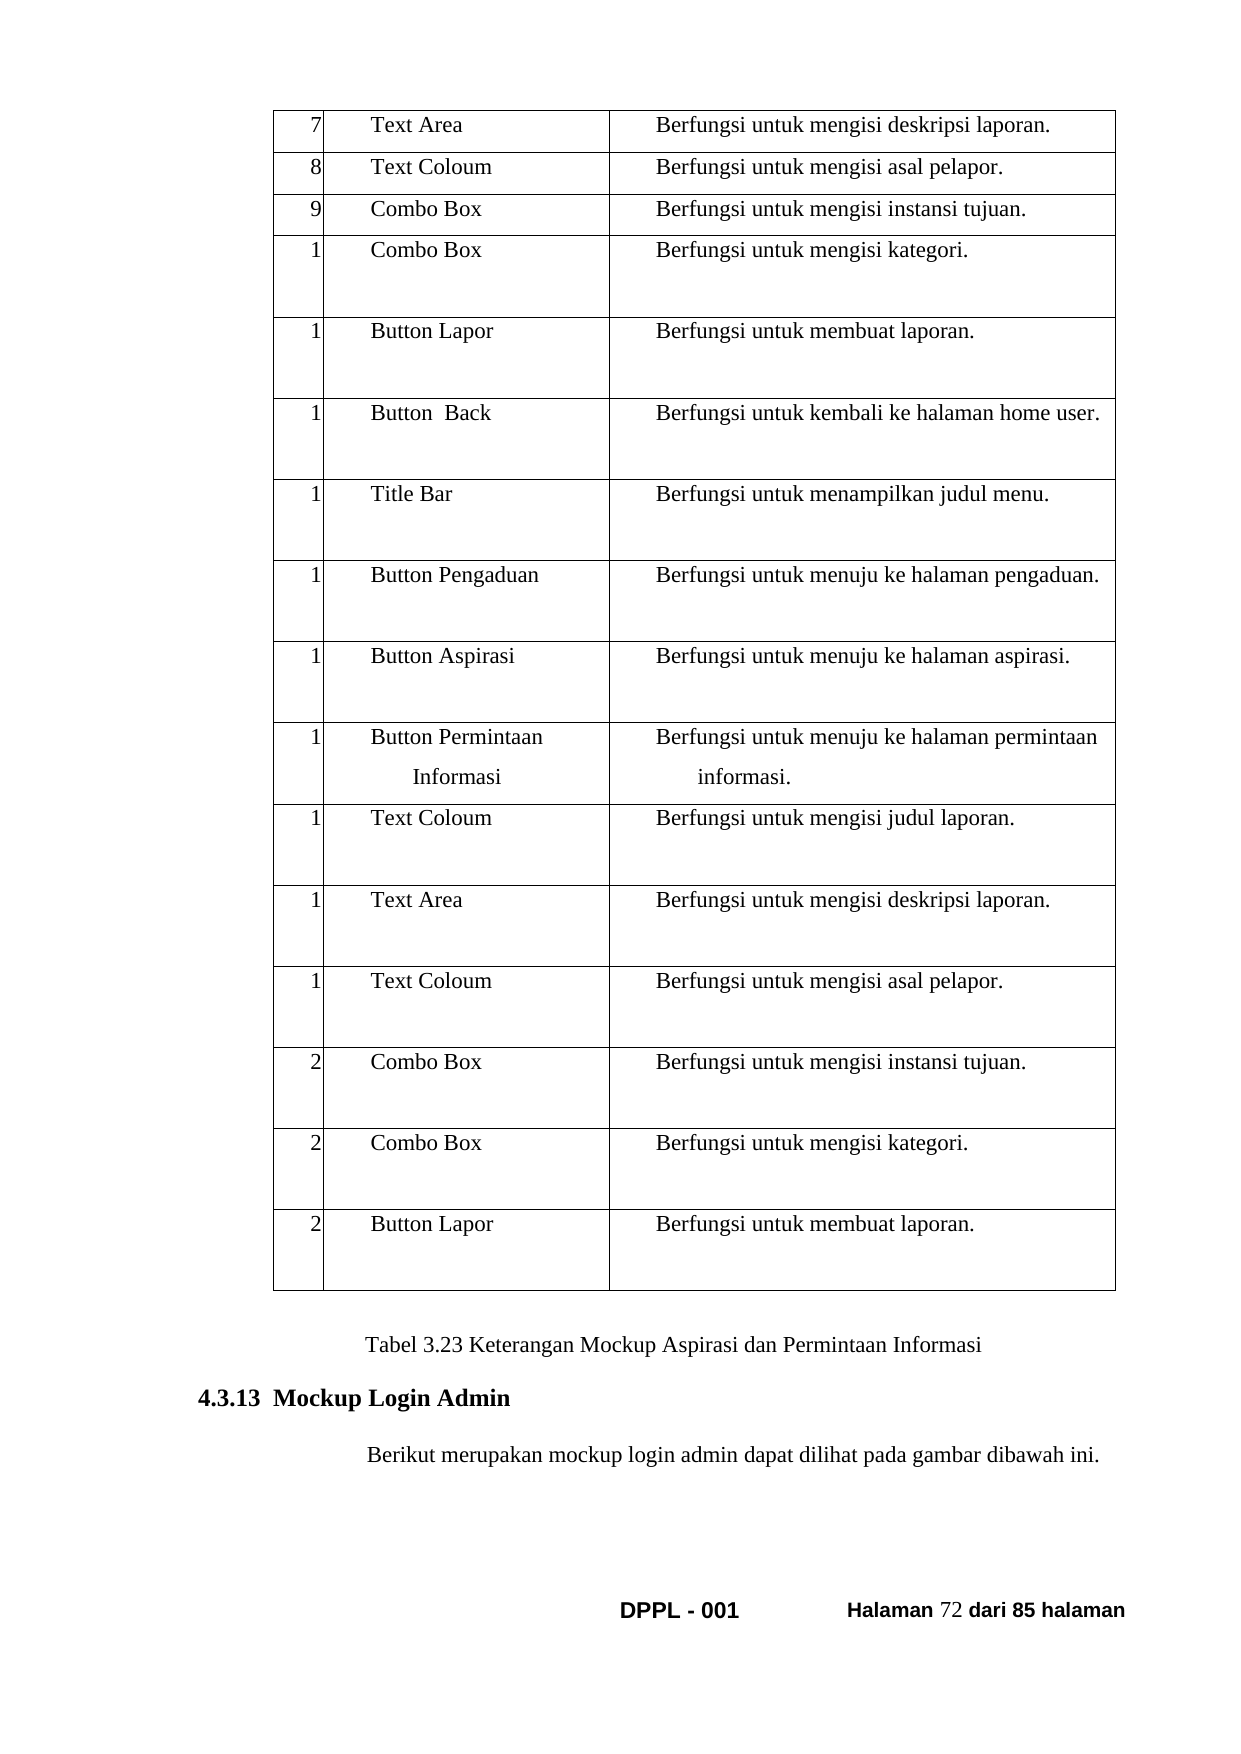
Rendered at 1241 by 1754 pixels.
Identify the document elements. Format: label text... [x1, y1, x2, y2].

table_cell Berfungsi untuk menuju ke halaman aspirasi. [610, 642, 1115, 722]
table_cell 18 [274, 886, 323, 966]
table_cell Berfungsi untuk mengisi asal pelapor. [610, 967, 1115, 1047]
table_cell Berfungsi untuk kembali ke halaman home user. [610, 399, 1115, 479]
table_cell Combo Box [324, 195, 609, 235]
table_cell Berfungsi untuk membuat laporan. [610, 318, 1115, 398]
table_cell 16 [274, 723, 323, 803]
table_cell Berfungsi untuk menampilkan judul menu. [610, 480, 1115, 560]
list Mockup Login Admin [198, 1383, 1116, 1412]
table_cell Berfungsi untuk mengisi deskripsi laporan. [610, 111, 1115, 152]
table_cell 13 [274, 480, 323, 560]
table_cell Button Aspirasi [324, 642, 609, 722]
table_cell Berfungsi untuk mengisi kategori. [610, 1129, 1115, 1209]
table_cell Text Coloum [324, 805, 609, 884]
table_cell 7 [274, 111, 323, 152]
table_cell 14 [274, 561, 323, 641]
table_cell Button Pengaduan [324, 561, 609, 641]
text Tabel 3.23 Keterangan Mockup Aspirasi dan Permintaan Informasi [231, 1331, 1116, 1357]
table_cell 11 [274, 318, 323, 398]
table_cell 19 [274, 967, 323, 1047]
table_cell Title Bar [324, 480, 609, 560]
table_cell 10 [274, 236, 323, 317]
table_cell Berfungsi untuk mengisi kategori. [610, 236, 1115, 317]
table_cell Text Area [324, 111, 609, 152]
table_cell 22 [274, 1210, 323, 1290]
table_cell Button Lapor [324, 1210, 609, 1290]
table_cell 20 [274, 1048, 323, 1128]
table_cell Berfungsi untuk mengisi asal pelapor. [610, 153, 1115, 194]
table_cell 8 [274, 153, 323, 194]
table_cell Text Area [324, 886, 609, 966]
table_cell Berfungsi untuk menuju ke halaman pengaduan. [610, 561, 1115, 641]
table_cell Berfungsi untuk mengisi judul laporan. [610, 805, 1115, 884]
table_cell 17 [274, 805, 323, 884]
table_cell Berfungsi untuk membuat laporan. [610, 1210, 1115, 1290]
table_cell Combo Box [324, 1048, 609, 1128]
table_cell Button Lapor [324, 318, 609, 398]
table_cell Button Back [324, 399, 609, 479]
table_cell 21 [274, 1129, 323, 1209]
table_cell 15 [274, 642, 323, 722]
table_cell Text Coloum [324, 153, 609, 194]
table_cell Berfungsi untuk menuju ke halaman permintaan informasi. [610, 723, 1115, 803]
table_cell Combo Box [324, 1129, 609, 1209]
table_cell Berfungsi untuk mengisi deskripsi laporan. [610, 886, 1115, 966]
text Berikut merupakan mockup login admin dapat dilihat pada gambar dibawah ini. [273, 1441, 1116, 1467]
table_cell 12 [274, 399, 323, 479]
table_cell Button Permintaan Informasi [324, 723, 609, 803]
table_cell Berfungsi untuk mengisi instansi tujuan. [610, 195, 1115, 235]
table_cell Berfungsi untuk mengisi instansi tujuan. [610, 1048, 1115, 1128]
table_cell Combo Box [324, 236, 609, 317]
table_cell Text Coloum [324, 967, 609, 1047]
table_cell 9 [274, 195, 323, 235]
